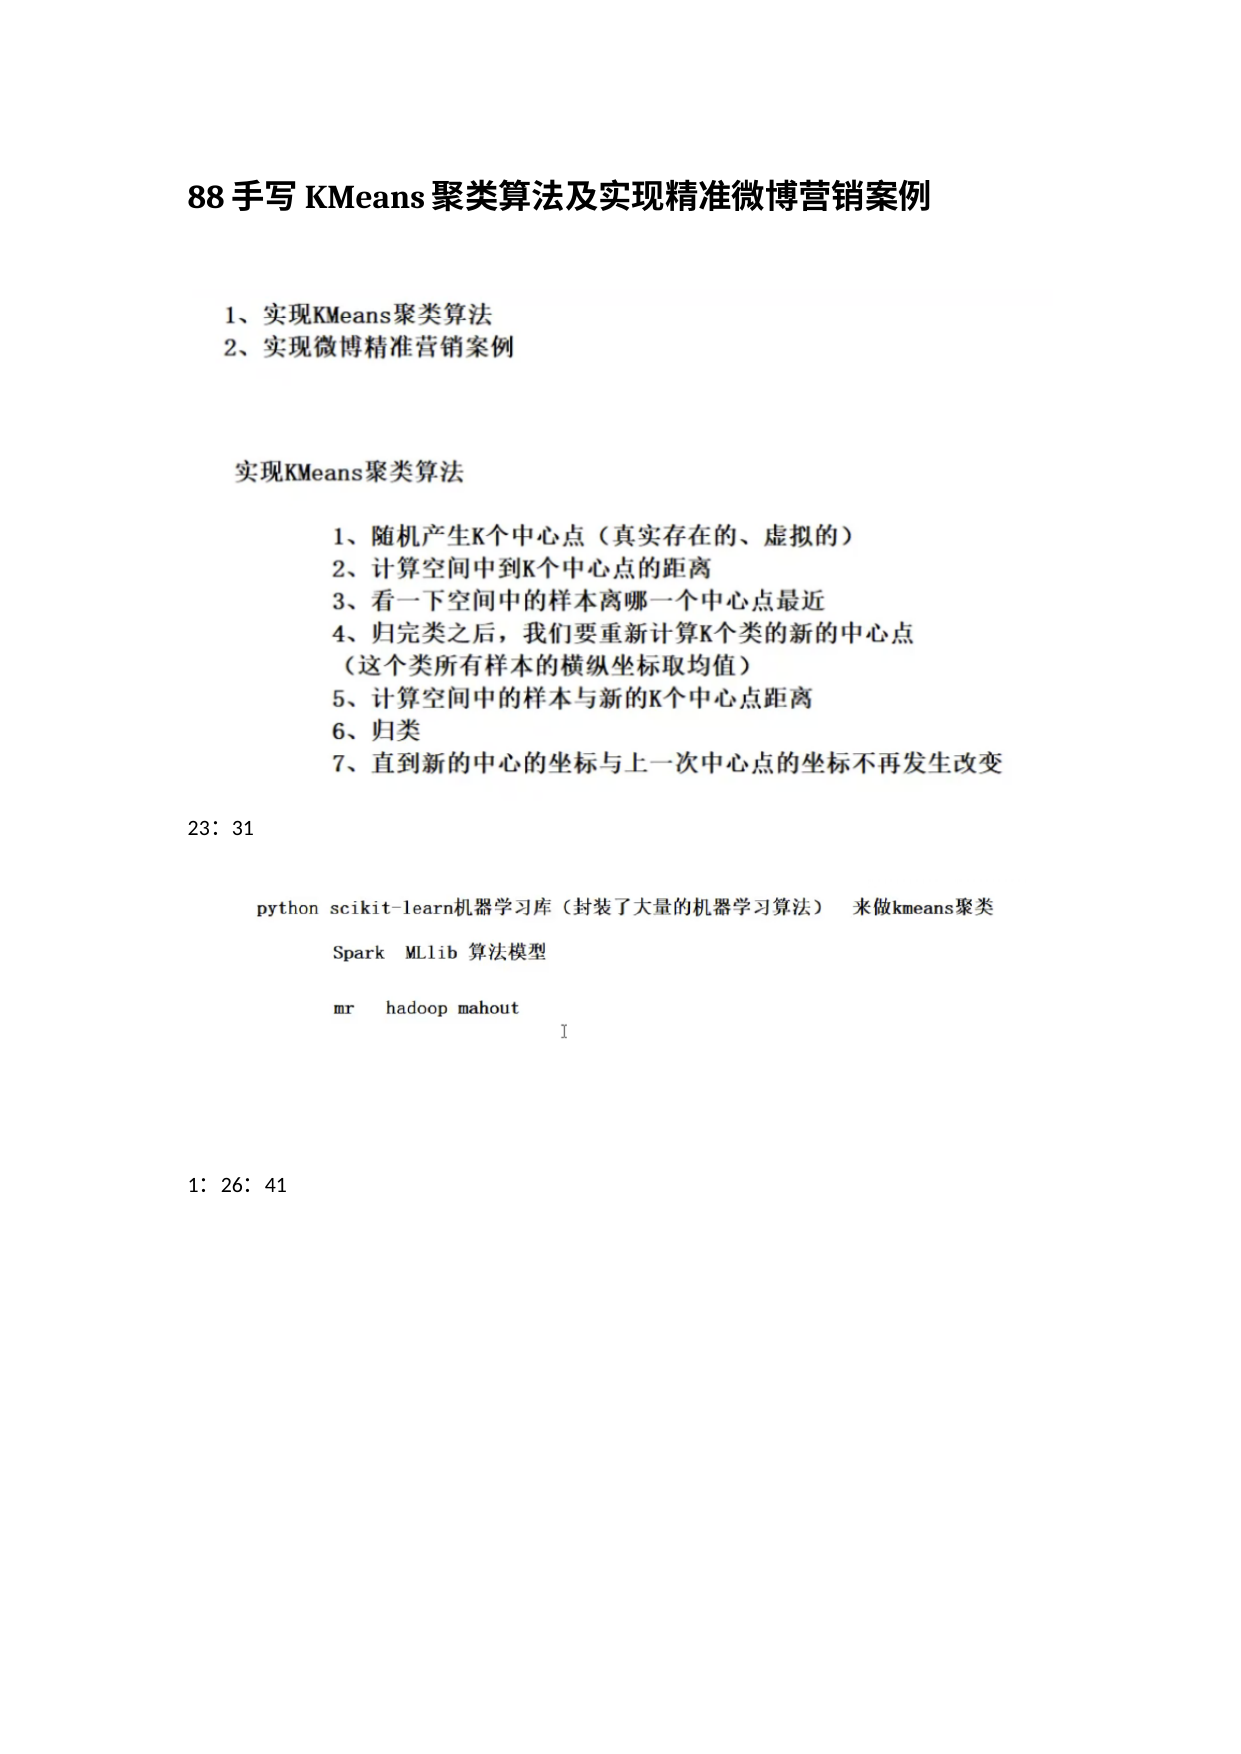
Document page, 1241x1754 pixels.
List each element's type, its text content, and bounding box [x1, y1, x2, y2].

picture [187, 289, 1053, 809]
subtitle 88手写KMeans聚类算法及实现精准微博营销案例 [187, 162, 1053, 227]
picture [187, 841, 1053, 1146]
text 23：31 [187, 809, 1053, 841]
text 1：26：41 [187, 1167, 1053, 1199]
